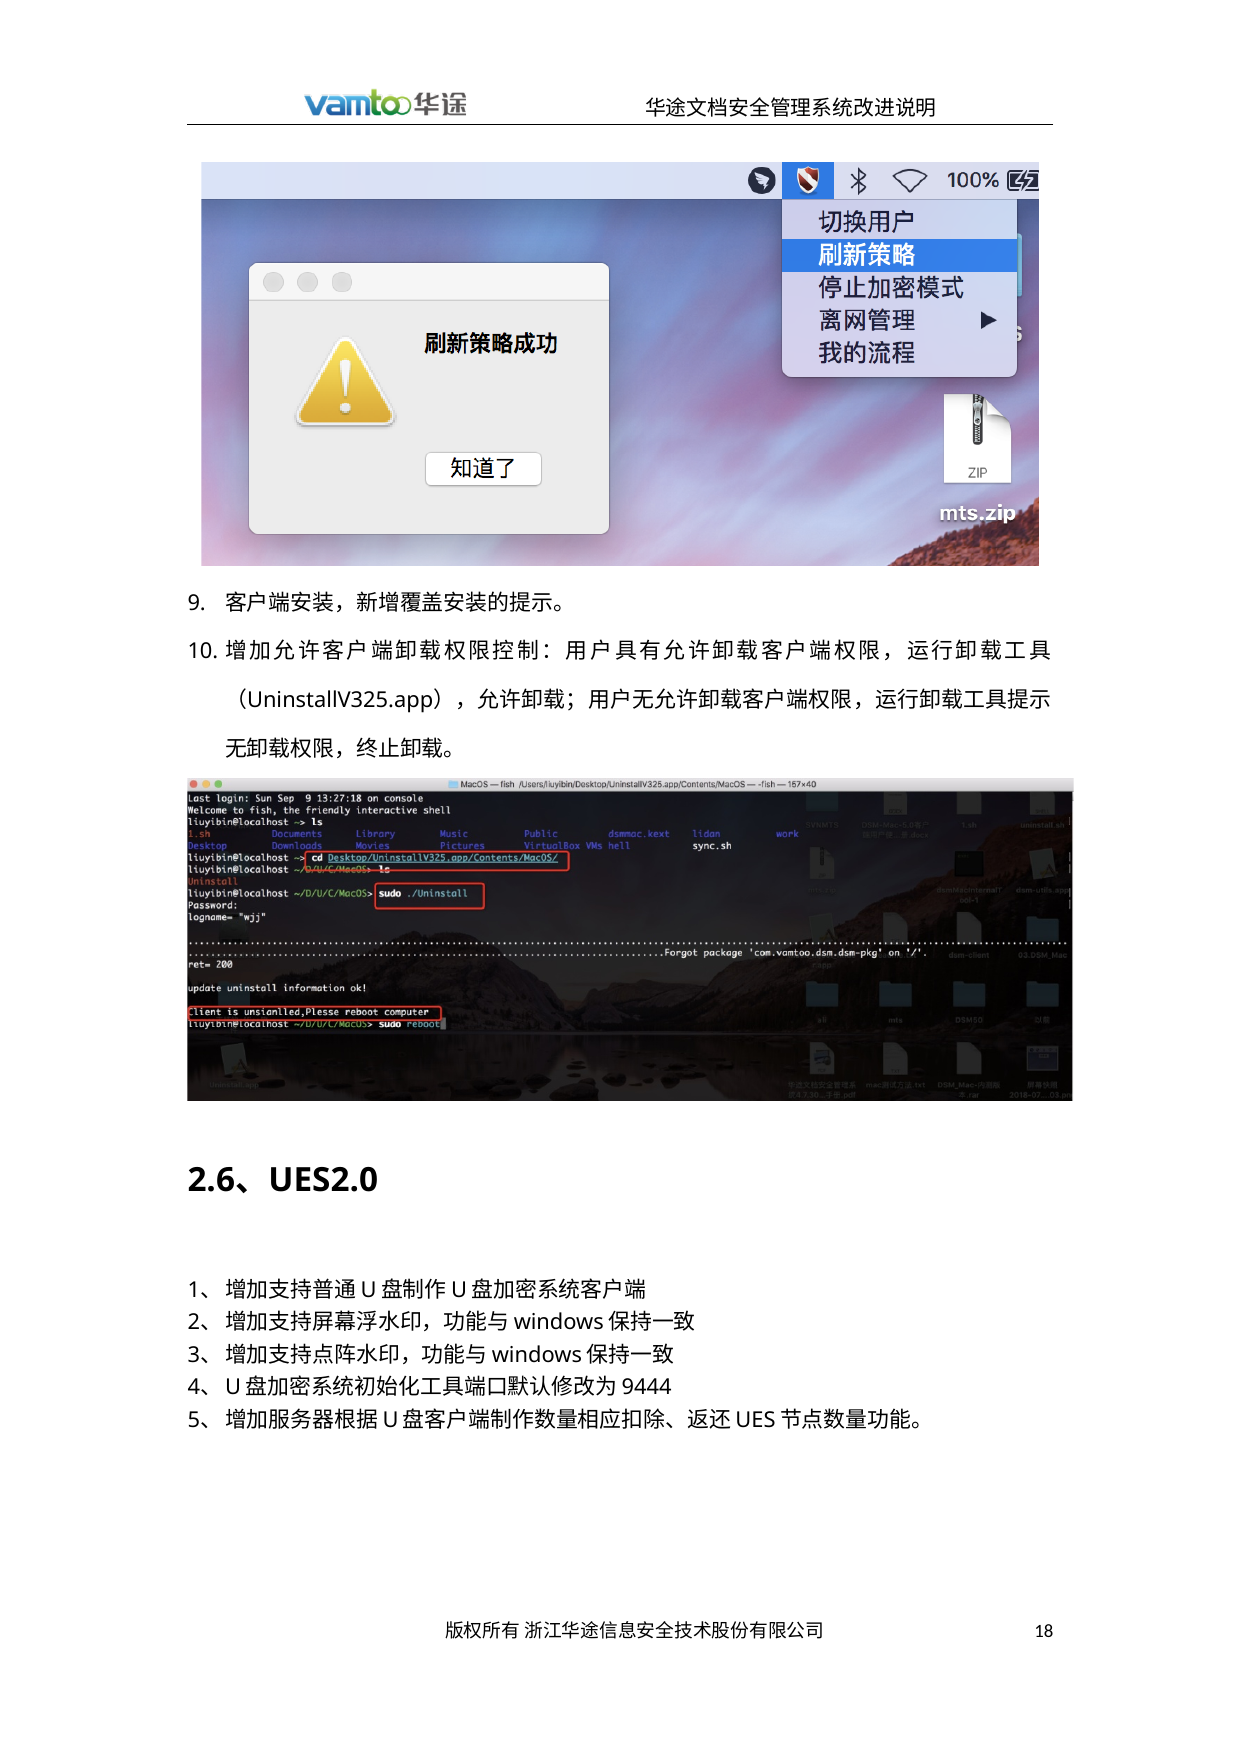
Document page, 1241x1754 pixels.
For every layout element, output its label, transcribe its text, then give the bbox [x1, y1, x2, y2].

list U盘加密系统初始化工具端口默认修改为9444 [187, 1369, 1053, 1401]
list 增加支持屏幕浮水印，功能与windows保持一致 [187, 1304, 1053, 1336]
subtitle 2.6、UES2.0 [187, 1144, 1053, 1209]
list 增加支持普通U盘制作U盘加密系统客户端 [187, 1271, 1053, 1304]
list 增加允许客户端卸载权限控制：用户具有允许卸载客户端权限，运行卸载工具（UninstallV325.app），允许卸载；用户无允许卸载客户端权限，运行卸载工具提示无卸载权限，终止卸载。 [187, 633, 1053, 763]
picture [201, 162, 1039, 566]
list 增加支持点阵水印，功能与windows保持一致 [187, 1336, 1053, 1369]
list 客户端安装，新增覆盖安装的提示。 [187, 584, 1053, 617]
picture [187, 778, 1074, 1101]
picture [303, 88, 467, 116]
list 增加服务器根据U盘客户端制作数量相应扣除、返还UES节点数量功能。 [187, 1401, 1053, 1434]
